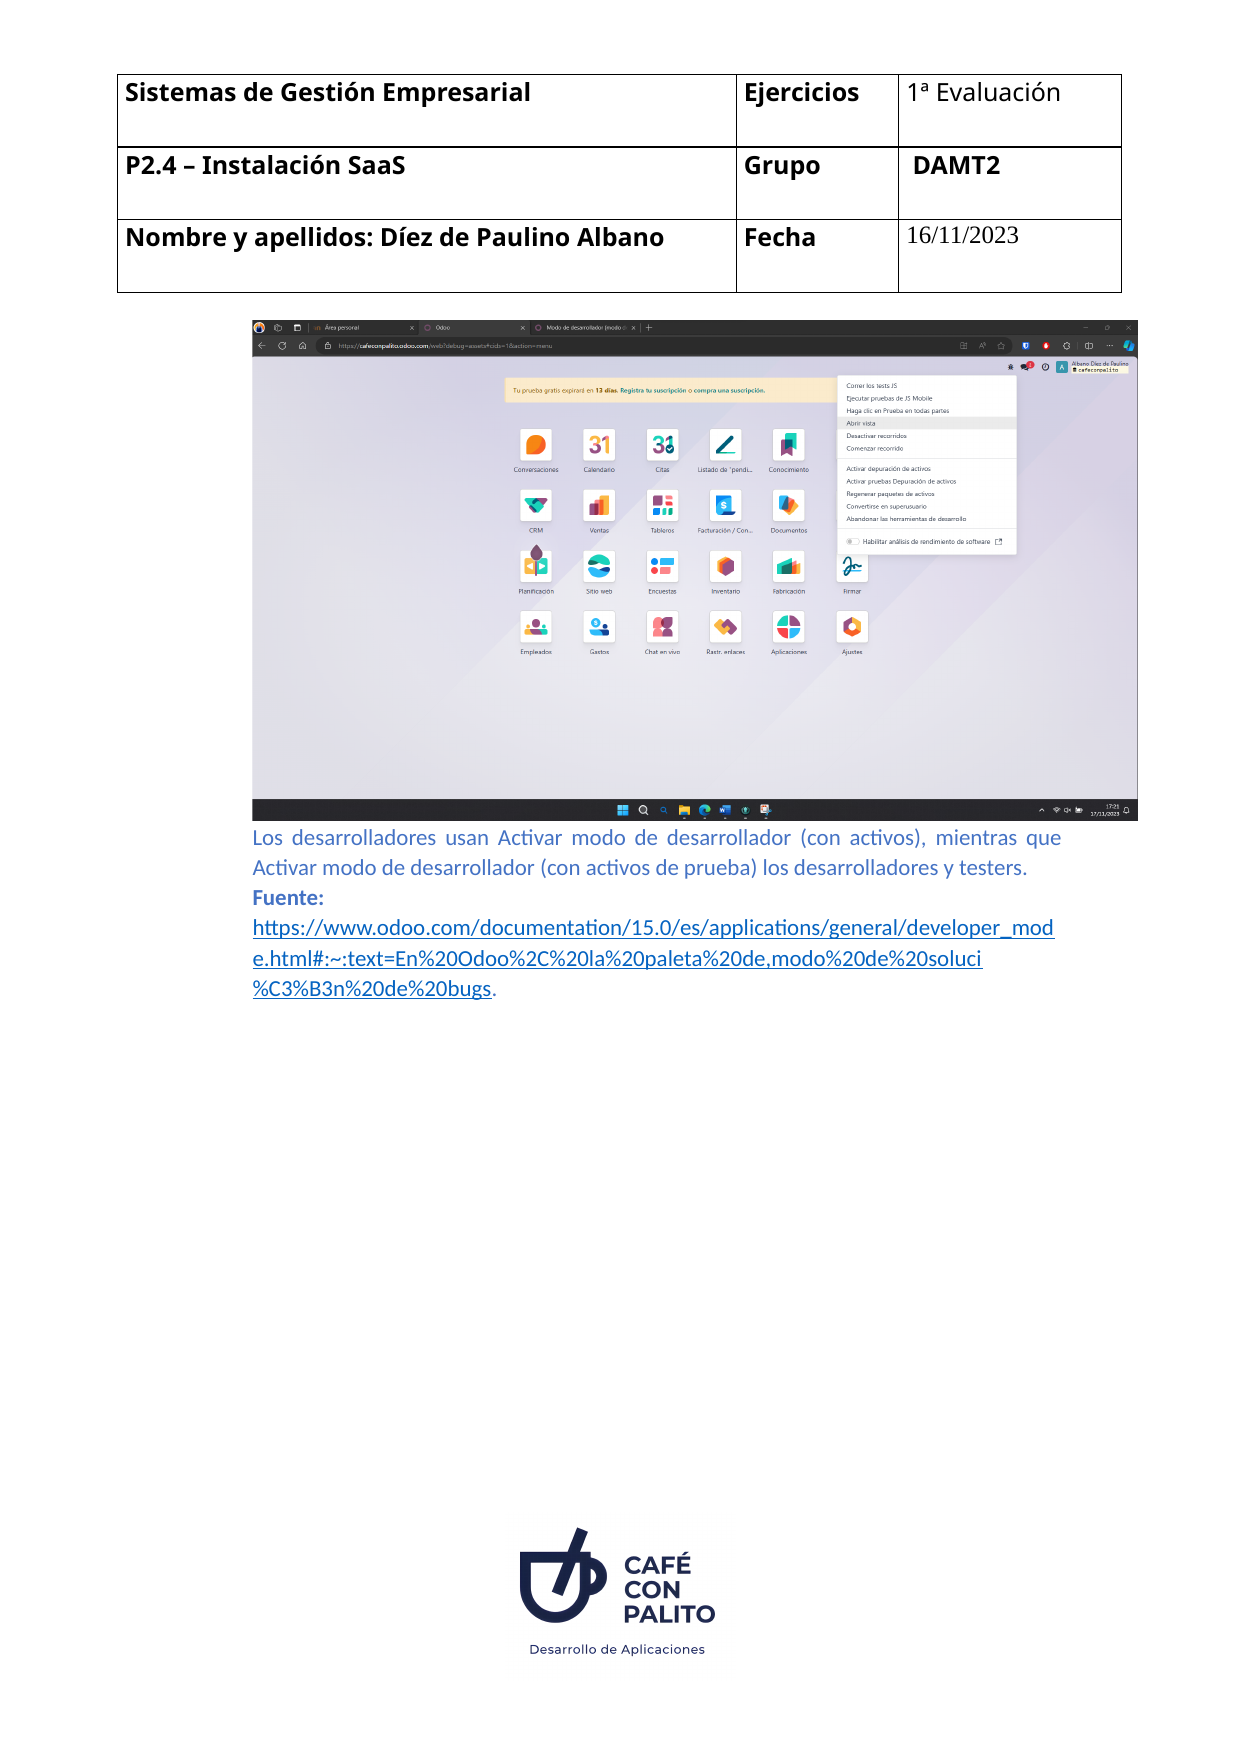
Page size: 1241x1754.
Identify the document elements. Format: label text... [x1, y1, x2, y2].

list Fuente: https://www.odoo.com/documentation/15.0/es/applications/general/developer_mode.html#:~:text=En%20Odoo%2C%20la%20paleta%20de,modo%20de%20soluci%C3%B3n%20de%20bugs. [252, 883, 1063, 1002]
list Los desarrolladores usan Activar modo de desarrollador (con activos), mientras que Activar modo de desarrollador (con activos de prueba) los desarrolladores y testers. [252, 823, 1063, 881]
picture [504, 1512, 736, 1681]
picture [252, 320, 1138, 821]
